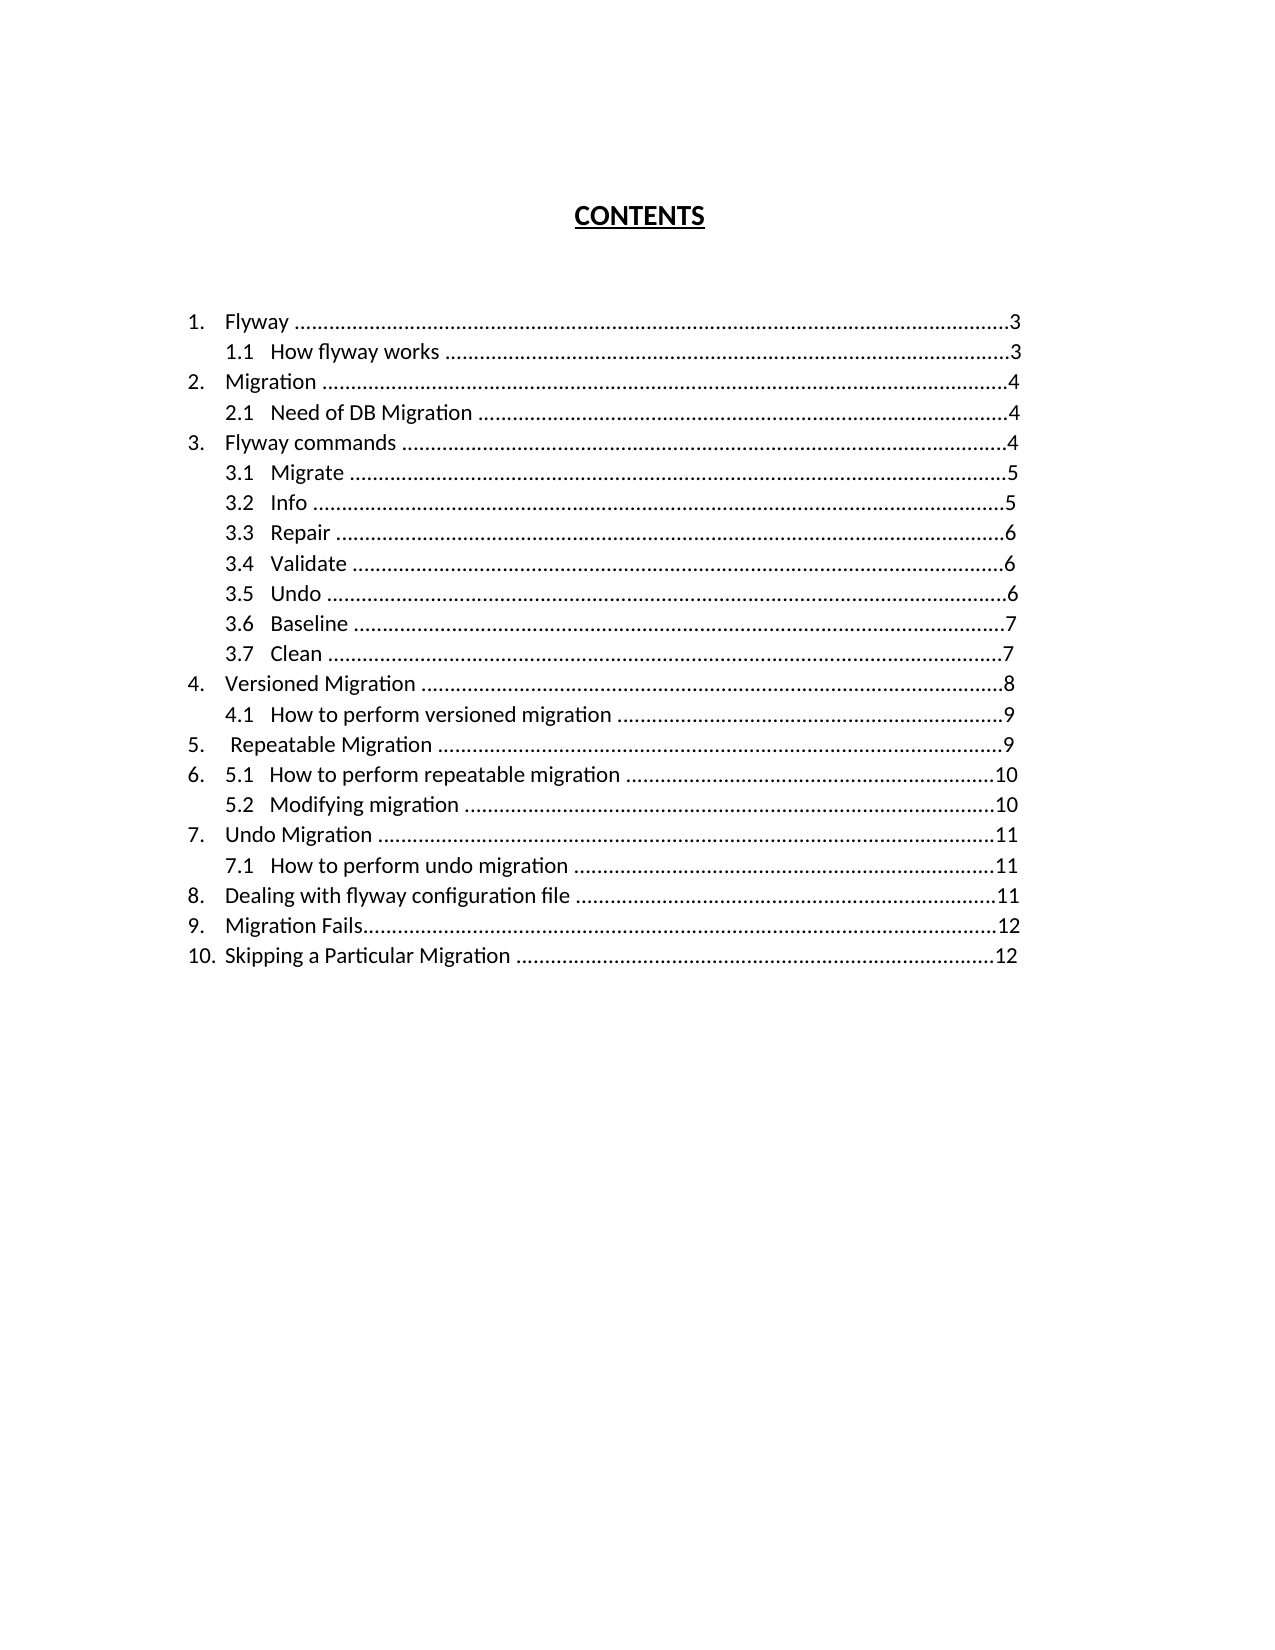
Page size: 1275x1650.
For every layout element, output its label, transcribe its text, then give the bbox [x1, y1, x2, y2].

text CONTENTS [150, 197, 1125, 232]
list Versioned Migration .....................................................................................................8 [187, 669, 1125, 698]
list Clean .....................................................................................................................7 [225, 639, 1125, 667]
list Validate .................................................................................................................6 [225, 549, 1125, 577]
list Undo Migration ...........................................................................................................11 [187, 821, 1125, 849]
list Flyway commands .........................................................................................................4 [187, 428, 1125, 456]
list Migrate ..................................................................................................................5 [225, 458, 1125, 486]
list Migration .......................................................................................................................4 [187, 367, 1125, 396]
list How flyway works ..................................................................................................3 [225, 337, 1125, 365]
list Dealing with flyway configuration file .........................................................................11 [187, 881, 1125, 909]
list Need of DB Migration ............................................................................................4 [225, 398, 1125, 426]
list Repeatable Migration ..................................................................................................9 [187, 730, 1125, 758]
list How to perform versioned migration ...................................................................9 [225, 700, 1125, 728]
list Repair ....................................................................................................................6 [225, 518, 1125, 547]
list Baseline .................................................................................................................7 [225, 609, 1125, 637]
list Flyway ............................................................................................................................3 [187, 307, 1125, 335]
list Skipping a Particular Migration ...................................................................................12 [187, 941, 1125, 969]
list How to perform undo migration .........................................................................11 [225, 851, 1125, 879]
list 5.2 Modifying migration ............................................................................................10 [225, 790, 1125, 818]
list 5.1 How to perform repeatable migration ................................................................10 [187, 760, 1125, 788]
list Undo ......................................................................................................................6 [225, 579, 1125, 607]
list Migration Fails..............................................................................................................12 [187, 911, 1125, 939]
list Info ........................................................................................................................5 [225, 488, 1125, 516]
